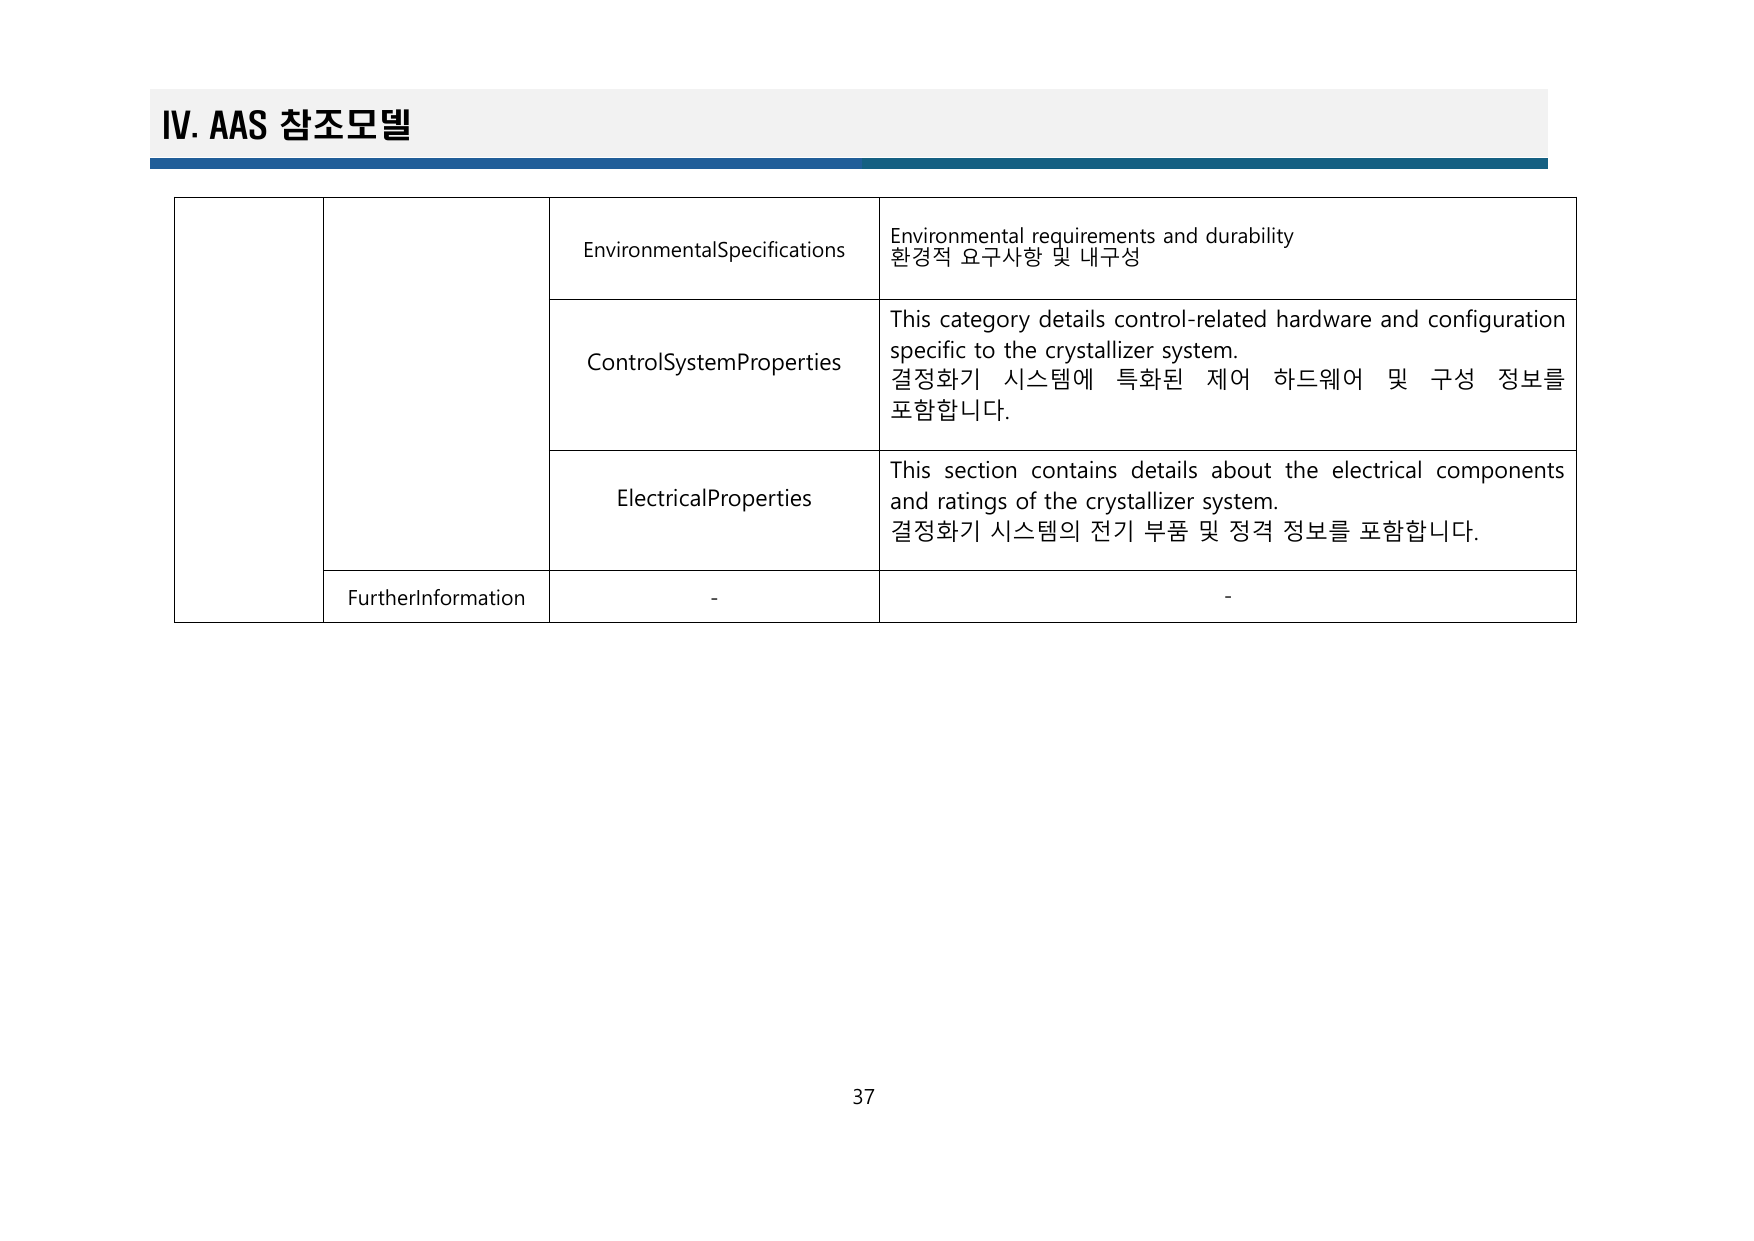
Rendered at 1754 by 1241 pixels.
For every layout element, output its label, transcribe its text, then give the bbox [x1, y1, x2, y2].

table_cell ElectricalProperties [550, 451, 879, 570]
table_cell ControlSystemProperties [550, 300, 879, 450]
table_cell Environmental requirements and durability 환경적 요구사항 및 내구성 [880, 198, 1576, 299]
table_cell This category details control-related hardware and configuration specific to the crystallizer system. 결정화기 시스템에 특화된 제어 하드웨어 및 구성 정보를 포함합니다. [880, 300, 1576, 450]
table_cell This section contains details about the electrical components and ratings of the crystallizer system. 결정화기 시스템의 전기 부품 및 정격 정보를 포함합니다. [880, 451, 1576, 570]
table_cell - [550, 571, 879, 622]
table_cell EnvironmentalSpecifications [550, 198, 879, 299]
table_cell FurtherInformation [324, 571, 549, 622]
table_cell - [880, 571, 1576, 622]
